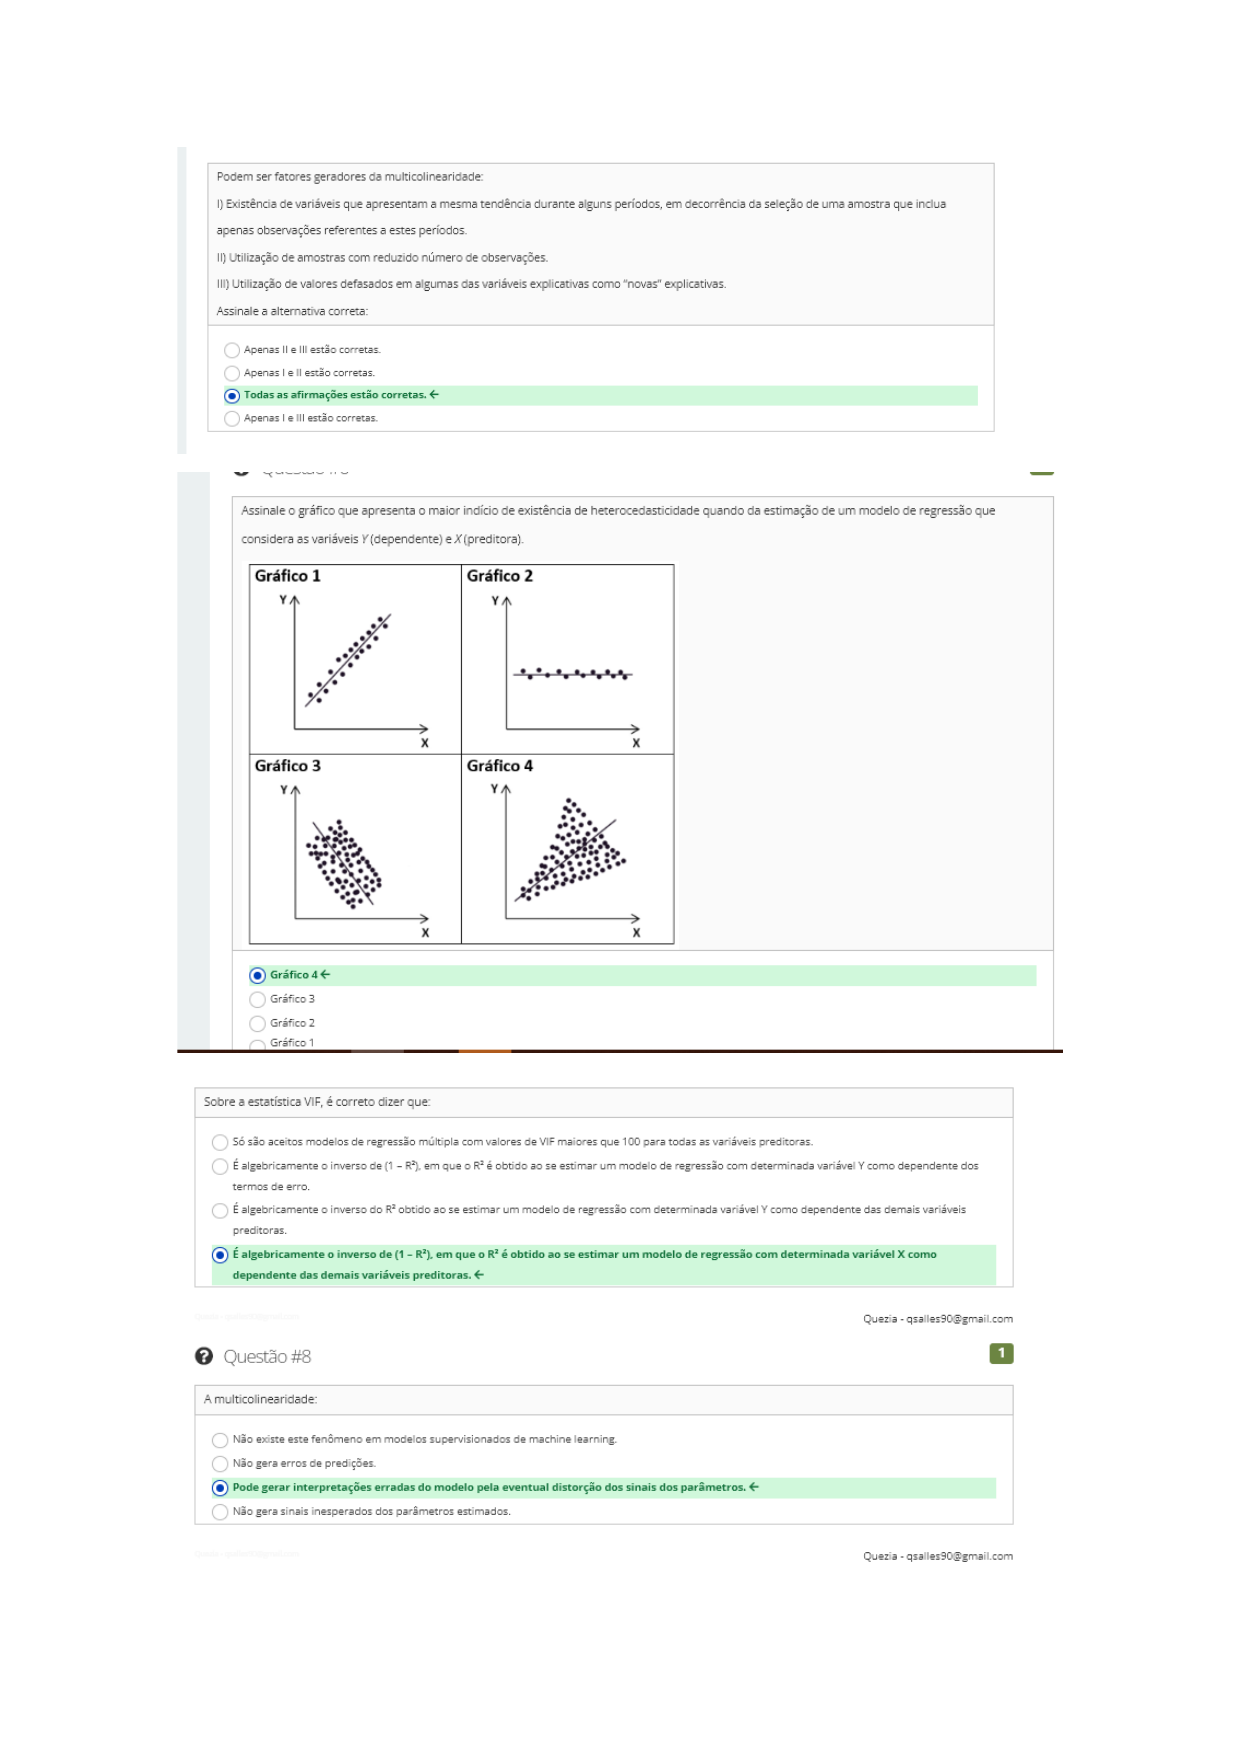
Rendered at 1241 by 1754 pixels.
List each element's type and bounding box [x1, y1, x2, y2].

picture [177, 1071, 1063, 1574]
picture [177, 472, 1063, 1053]
picture [177, 147, 1063, 454]
